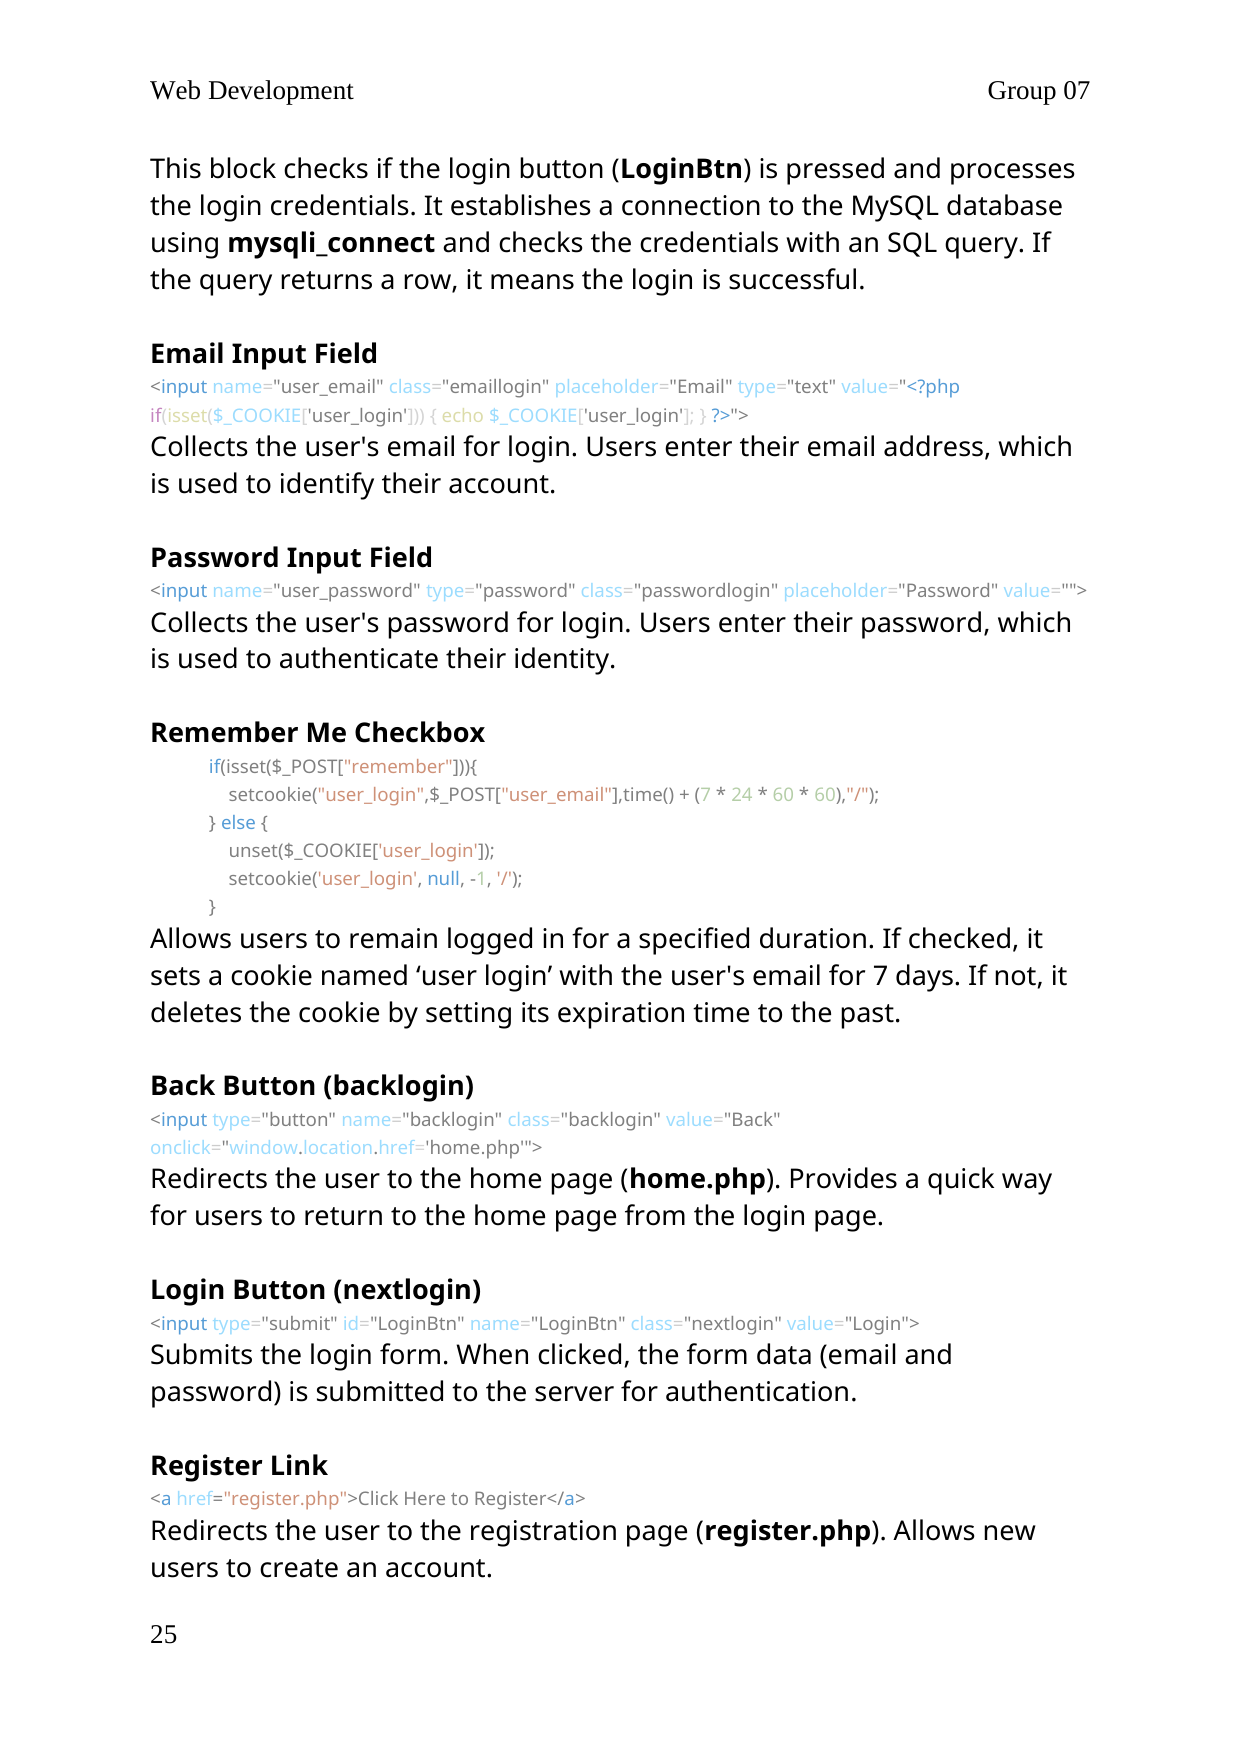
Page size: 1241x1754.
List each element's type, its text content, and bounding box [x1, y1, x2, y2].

text } else { [150, 807, 1090, 835]
text Register Link [150, 1446, 1090, 1483]
text <input type="submit" id="LoginBtn" name="LoginBtn" class="nextlogin" value="Login"> [150, 1307, 1090, 1336]
text <input type="button" name="backlogin" class="backlogin" value="Back" onclick="window.location.href='home.php'"> [150, 1104, 1090, 1160]
text Email Input Field [150, 334, 1090, 371]
text This block checks if the login button (LoginBtn) is pressed and processes the login credentials. It establishes a connection to the MySQL database using mysqli_connect and checks the credentials with an SQL query. If the query returns a row, it means the login is successful. [150, 150, 1090, 297]
text } [150, 891, 1090, 919]
text setcookie("user_login",$_POST["user_email"],time() + (7 * 24 * 60 * 60),"/"); [150, 779, 1090, 807]
text <input name="user_password" type="password" class="passwordlogin" placeholder="Password" value=""> [150, 575, 1090, 603]
text Remember Me Checkbox [150, 714, 1090, 751]
text Submits the login form. When clicked, the form data (email and password) is submitted to the server for authentication. [150, 1336, 1090, 1409]
text Back Button (backlogin) [150, 1067, 1090, 1104]
text Redirects the user to the home page (home.php). Provides a quick way for users to return to the home page from the login page. [150, 1160, 1090, 1234]
text if(isset($_POST["remember"])){ [150, 751, 1090, 779]
text Collects the user's password for login. Users enter their password, which is used to authenticate their identity. [150, 603, 1090, 677]
text setcookie('user_login', null, -1, '/'); [150, 863, 1090, 891]
text Login Button (nextlogin) [150, 1271, 1090, 1307]
text <input name="user_email" class="emaillogin" placeholder="Email" type="text" value="<?php if(isset($_COOKIE['user_login'])) { echo $_COOKIE['user_login']; } ?>"> [150, 371, 1090, 427]
text Redirects the user to the registration page (register.php). Allows new users to create an account. [150, 1511, 1090, 1585]
text Password Input Field [150, 538, 1090, 575]
text <a href="register.php">Click Here to Register</a> [150, 1483, 1090, 1511]
text unset($_COOKIE['user_login']); [150, 835, 1090, 863]
text Collects the user's email for login. Users enter their email address, which is used to identify their account. [150, 427, 1090, 501]
text Allows users to remain logged in for a specified duration. If checked, it sets a cookie named ‘user login’ with the user's email for 7 days. If not, it deletes the cookie by setting its expiration time to the past. [150, 919, 1090, 1030]
